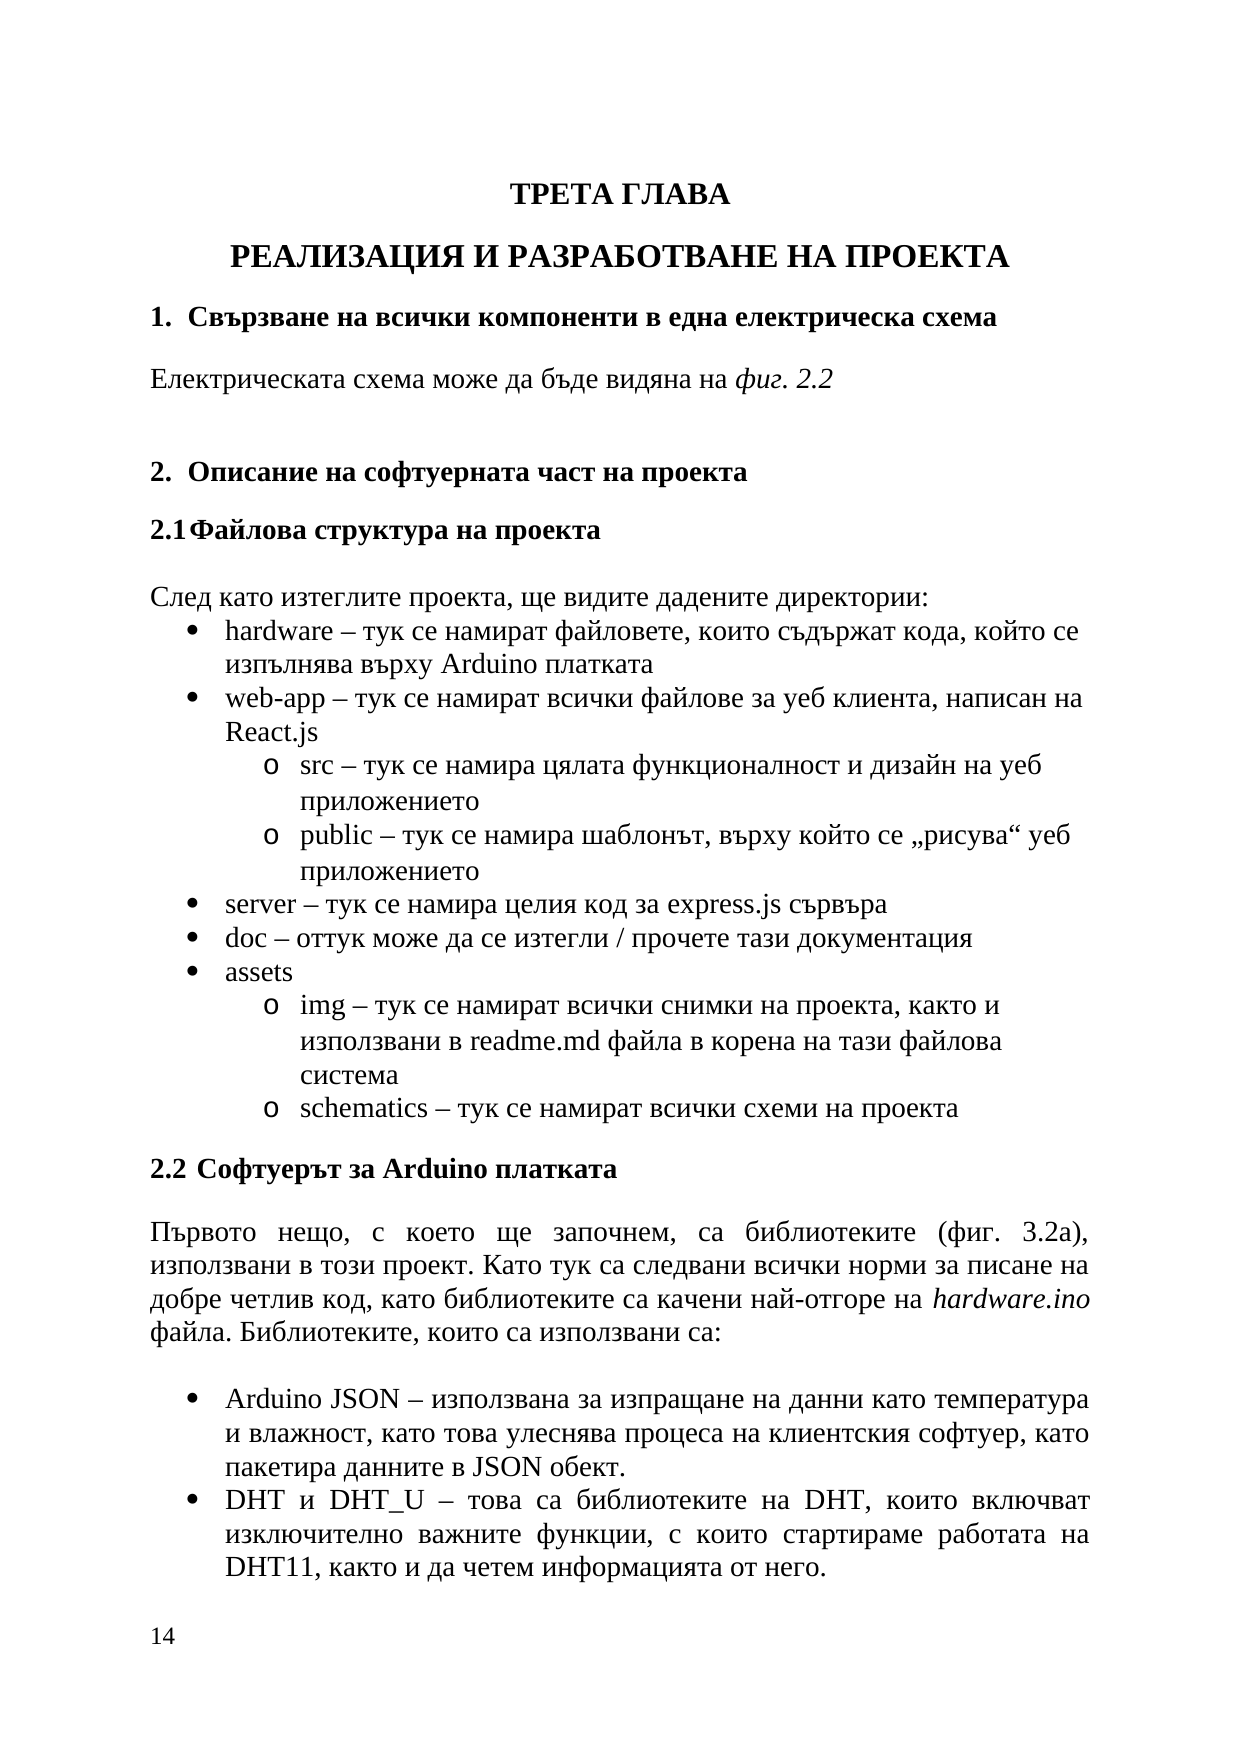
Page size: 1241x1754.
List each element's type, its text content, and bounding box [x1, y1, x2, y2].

text Електрическата схема може да бъде видяна на фиг. 2.2 [150, 362, 1090, 395]
list Arduino JSON – използвана за изпращане на данни като температура и влажност, като това улеснява процеса на клиентския софтуер, като пакетира данните в JSON обект. [187, 1381, 1090, 1482]
subtitle Описание на софтуерната част на проекта [150, 454, 1090, 487]
text След като изтеглите проекта, ще видите дадените директории: [150, 579, 1090, 613]
list img – тук се намират всички снимки на проекта, както и използвани в readme.md файла в корена на тази файлова система [262, 987, 1090, 1090]
text Първото нещо, с което ще започнем, са библиотеките (фиг. 3.2а), използвани в този проект. Като тук са следвани всички норми за писане на добре четлив код, като библиотеките са качени най-отгоре на hardware.ino файла. Библиотеките, които са използвани са: [150, 1214, 1090, 1348]
subtitle РЕАЛИЗАЦИЯ И РАЗРАБОТВАНЕ НА ПРОЕКТА [150, 236, 1090, 274]
list hardware – тук се намират файловете, които съдържат кода, който се изпълнява върху Arduino платката [187, 613, 1090, 680]
list DHT и DHT_U – това са библиотеките на DHT, които включват изключително важните функции, с които стартираме работата на DHT11, както и да четем информацията от него. [187, 1482, 1090, 1583]
list schematics – тук се намират всички схеми на проекта [262, 1090, 1090, 1126]
subtitle Файлова структура на проекта [150, 512, 1090, 546]
subtitle ТРЕТА ГЛАВА [150, 175, 1090, 211]
list web-app – тук се намират всички файлове за уеб клиента, написан на React.js [187, 680, 1090, 747]
list assets [187, 954, 1090, 987]
subtitle Свързване на всички компоненти в една електрическа схема [150, 299, 1090, 333]
list doc – оттук може да се изтегли / прочете тази документация [187, 920, 1090, 954]
list server – тук се намира целия код за express.js сървъра [187, 886, 1090, 920]
subtitle Софтуерът за Arduino платката [150, 1151, 1090, 1185]
list public – тук се намира шаблонът, върху който се „рисува“ уеб приложението [262, 817, 1090, 886]
list src – тук се намира цялата функционалност и дизайн на уеб приложението [262, 747, 1090, 817]
